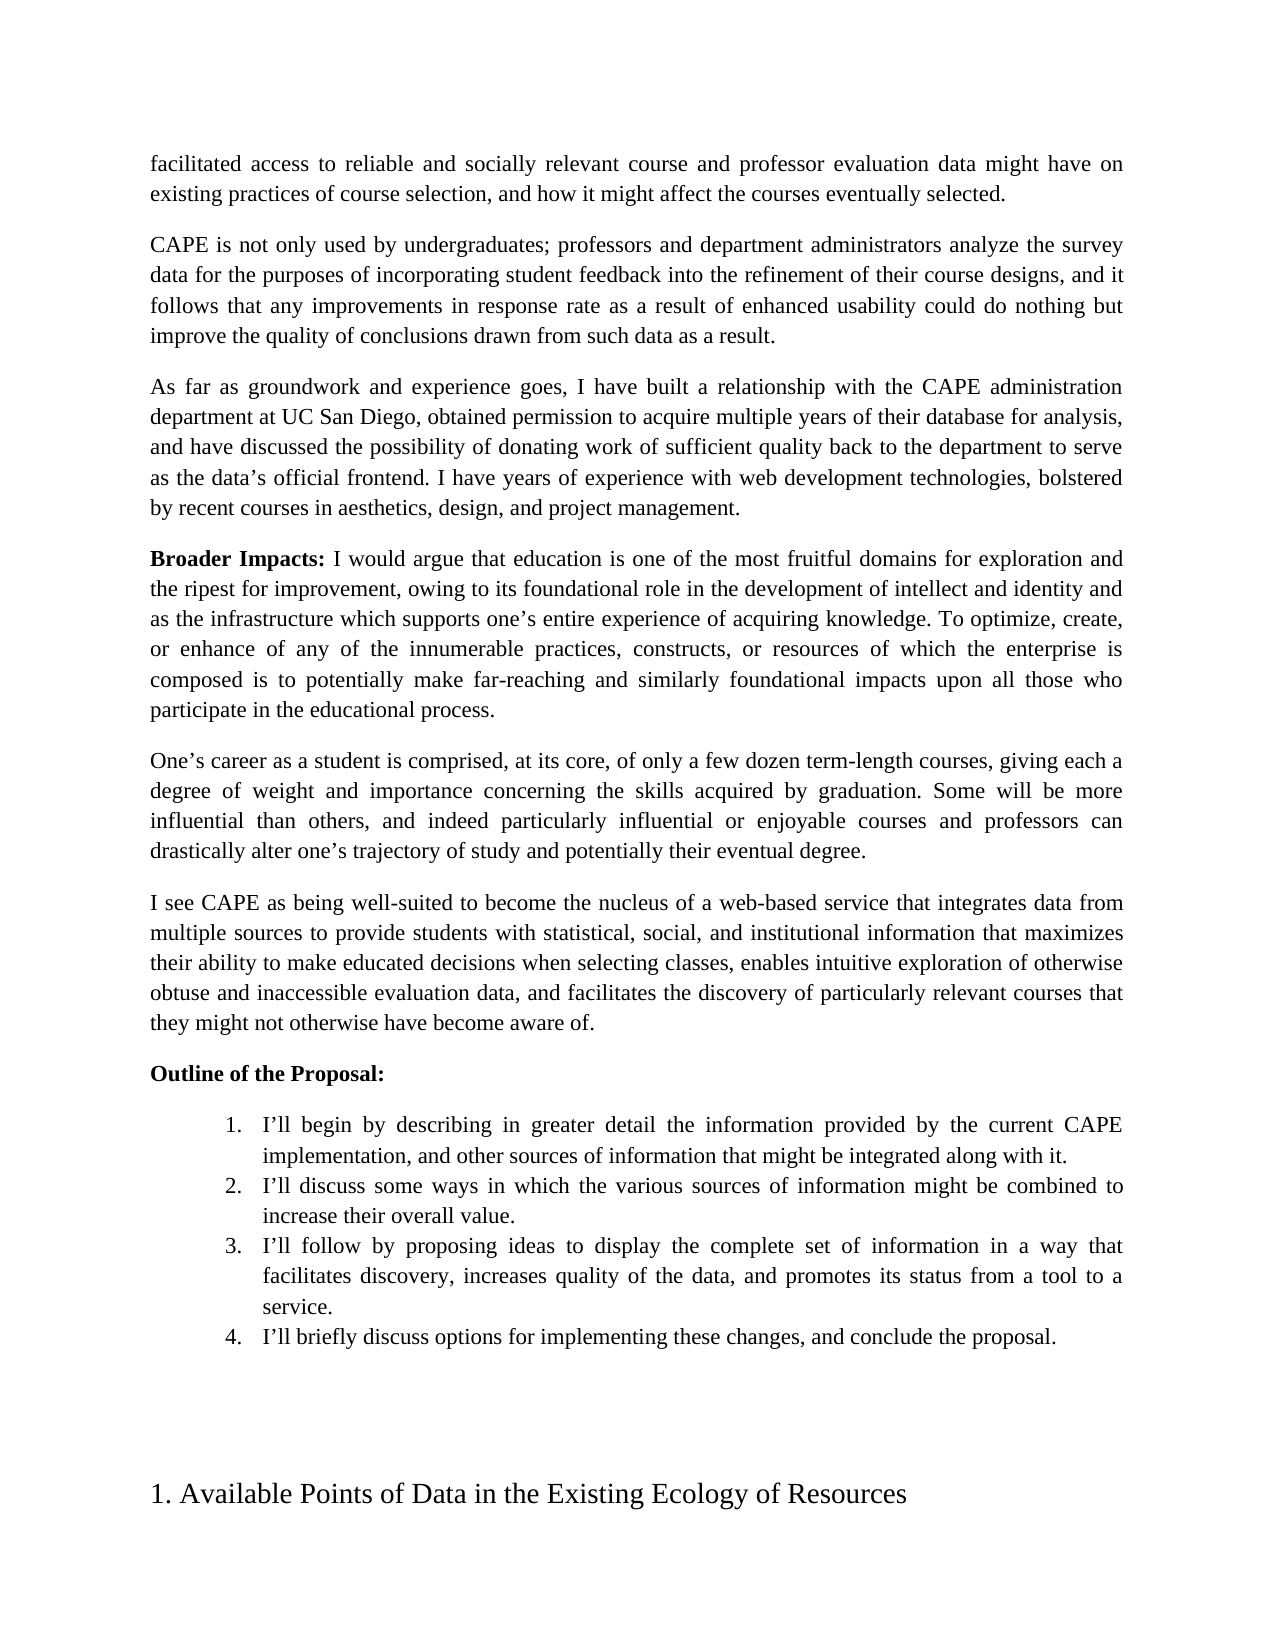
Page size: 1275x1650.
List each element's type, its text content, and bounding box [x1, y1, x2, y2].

text Broader Impacts: I would argue that education is one of the most fruitful domains for exploration and the ripest for improvement, owing to its foundational role in the development of intellect and identity and as the infrastructure which supports one’s entire experience of acquiring knowledge. To optimize, create, or enhance of any of the innumerable practices, constructs, or resources of which the enterprise is composed is to potentially make far-reaching and similarly foundational impacts upon all those who participate in the educational process. [150, 545, 1125, 722]
text 1. Available Points of Data in the Existing Ecology of Resources [150, 1476, 1125, 1509]
text One’s career as a student is comprised, at its core, of only a few dozen term-length courses, giving each a degree of weight and importance concerning the skills acquired by graduation. Some will be more influential than others, and indeed particularly influential or enjoyable courses and professors can drastically alter one’s trajectory of study and potentially their eventual degree. [150, 747, 1125, 864]
text I see CAPE as being well-suited to become the nucleus of a web-based service that integrates data from multiple sources to provide students with statistical, social, and institutional information that maximizes their ability to make educated decisions when selecting classes, enables intuitive exploration of otherwise obtuse and inaccessible evaluation data, and facilitates the discovery of particularly relevant courses that they might not otherwise have become aware of. [150, 888, 1125, 1036]
list I’ll briefly discuss options for implementing these changes, and conclude the proposal. [225, 1323, 1125, 1349]
text As far as groundwork and experience goes, I have built a relationship with the CAPE administration department at UC San Diego, obtained permission to acquire multiple years of their database for analysis, and have discussed the possibility of donating work of sufficient quality back to the department to serve as the data’s official frontend. I have years of experience with web development technologies, bolstered by recent courses in aesthetics, design, and project management. [150, 373, 1125, 520]
list I’ll begin by describing in greater detail the information provided by the current CAPE implementation, and other sources of information that might be integrated along with it. [225, 1111, 1125, 1168]
list I’ll discuss some ways in which the various sources of information might be combined to increase their overall value. [225, 1172, 1125, 1228]
list I’ll follow by proposing ideas to display the complete set of information in a way that facilitates discovery, increases quality of the data, and promotes its status from a tool to a service. [225, 1232, 1125, 1319]
text CAPE is not only used by undergraduates; professors and department administrators analyze the survey data for the purposes of incorporating student feedback into the refinement of their course designs, and it follows that any improvements in response rate as a result of enhanced usability could do nothing but improve the quality of conclusions drawn from such data as a result. [150, 231, 1125, 348]
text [150, 150, 1125, 207]
text Outline of the Proposal: [150, 1060, 1125, 1087]
